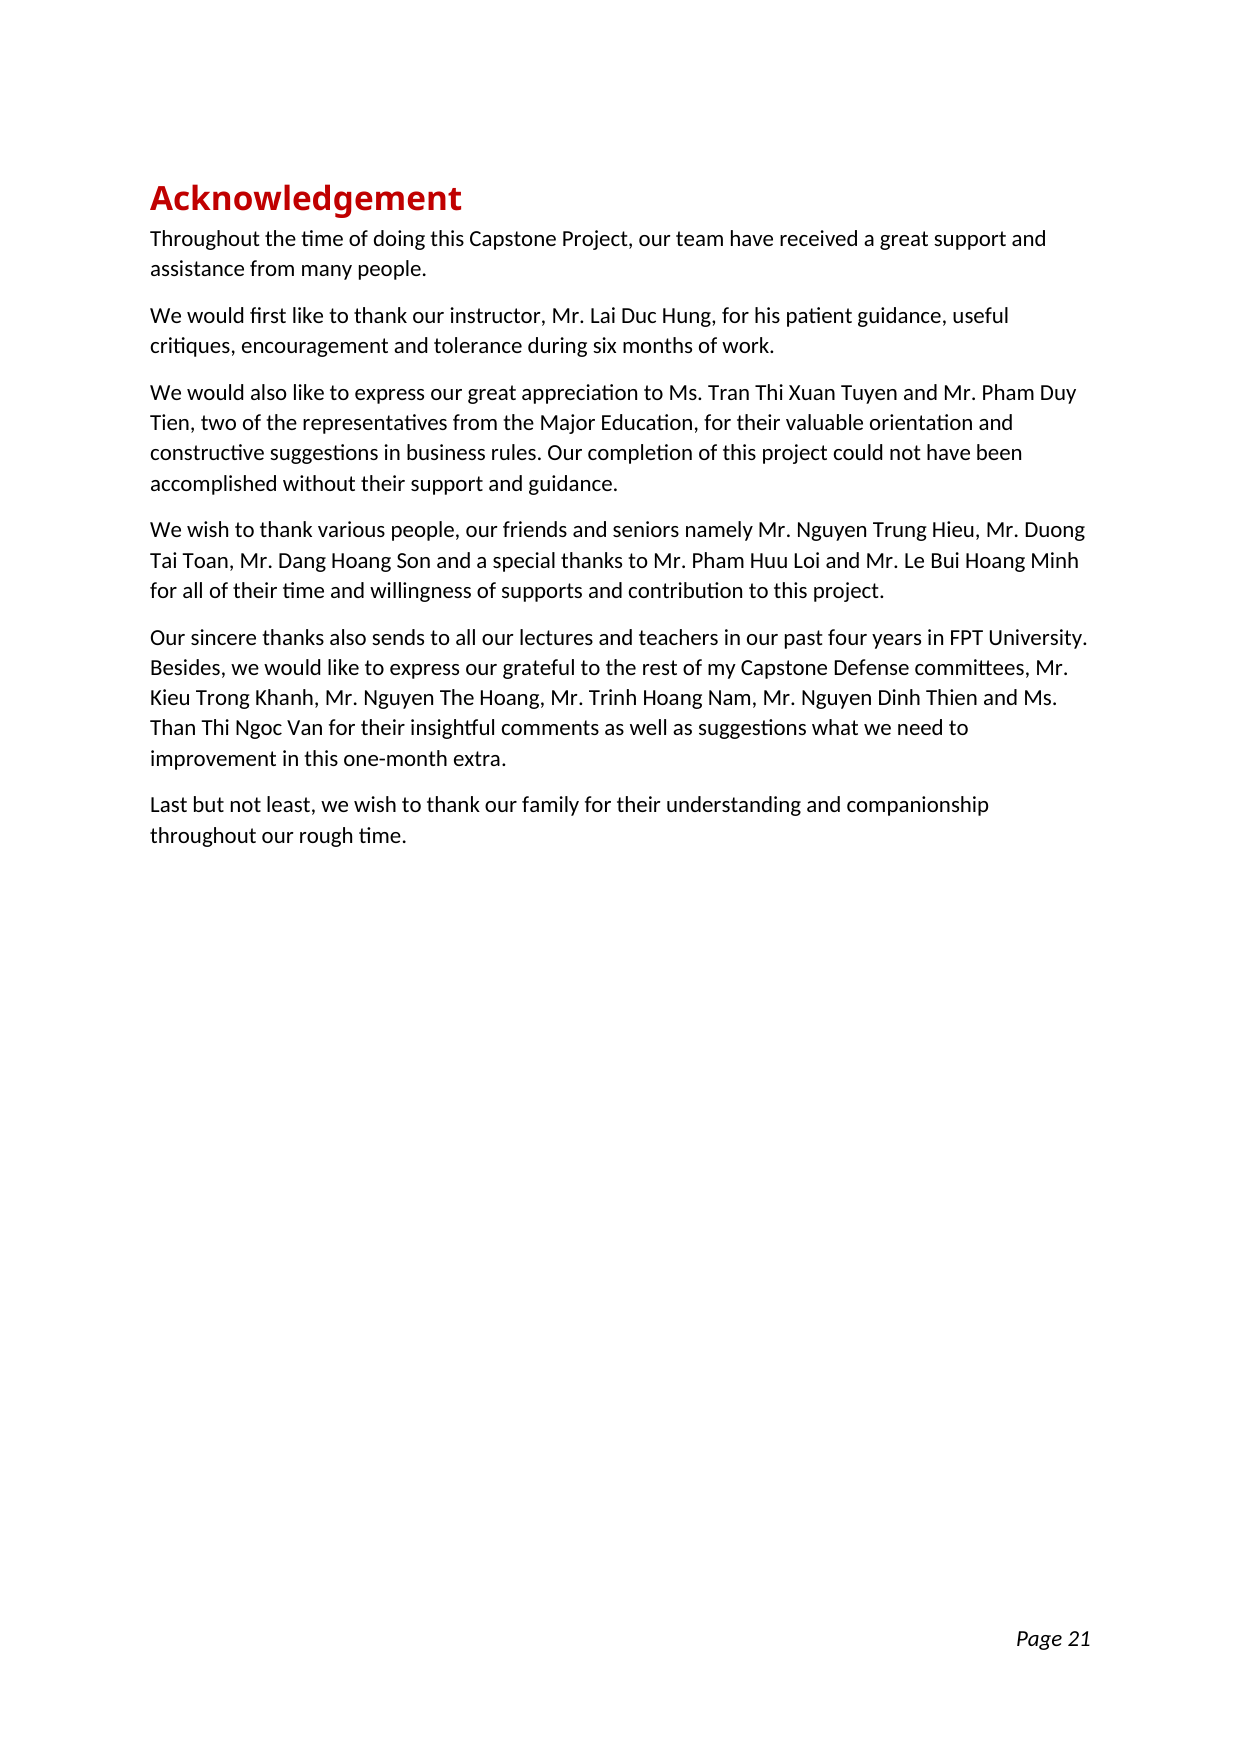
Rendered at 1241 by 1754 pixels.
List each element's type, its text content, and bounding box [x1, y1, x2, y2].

subtitle Acknowledgement [150, 175, 1093, 220]
text We wish to thank various people, our friends and seniors namely Mr. Nguyen Trung Hieu, Mr. Duong Tai Toan, Mr. Dang Hoang Son and a special thanks to Mr. Pham Huu Loi and Mr. Le Bui Hoang Minh for all of their time and willingness of supports and contribution to this project. [150, 516, 1093, 604]
text We would first like to thank our instructor, Mr. Lai Duc Hung, for his patient guidance, useful critiques, encouragement and tolerance during six months of work. [150, 301, 1093, 359]
text Throughout the time of doing this Capstone Project, our team have received a great support and assistance from many people. [150, 224, 1093, 282]
text Our sincere thanks also sends to all our lectures and teachers in our past four years in FPT University. Besides, we would like to express our grateful to the rest of my Capstone Defense committees, Mr. Kieu Trong Khanh, Mr. Nguyen The Hoang, Mr. Trinh Hoang Nam, Mr. Nguyen Dinh Thien and Ms. Than Thi Ngoc Van for their insightful comments as well as suggestions what we need to improvement in this one-month extra. [150, 623, 1093, 772]
text Last but not least, we wish to thank our family for their understanding and companionship throughout our rough time. [150, 791, 1093, 849]
text We would also like to express our great appreciation to Ms. Tran Thi Xuan Tuyen and Mr. Pham Duy Tien, two of the representatives from the Major Education, for their valuable orientation and constructive suggestions in business rules. Our completion of this project could not have been accomplished without their support and guidance. [150, 378, 1093, 497]
